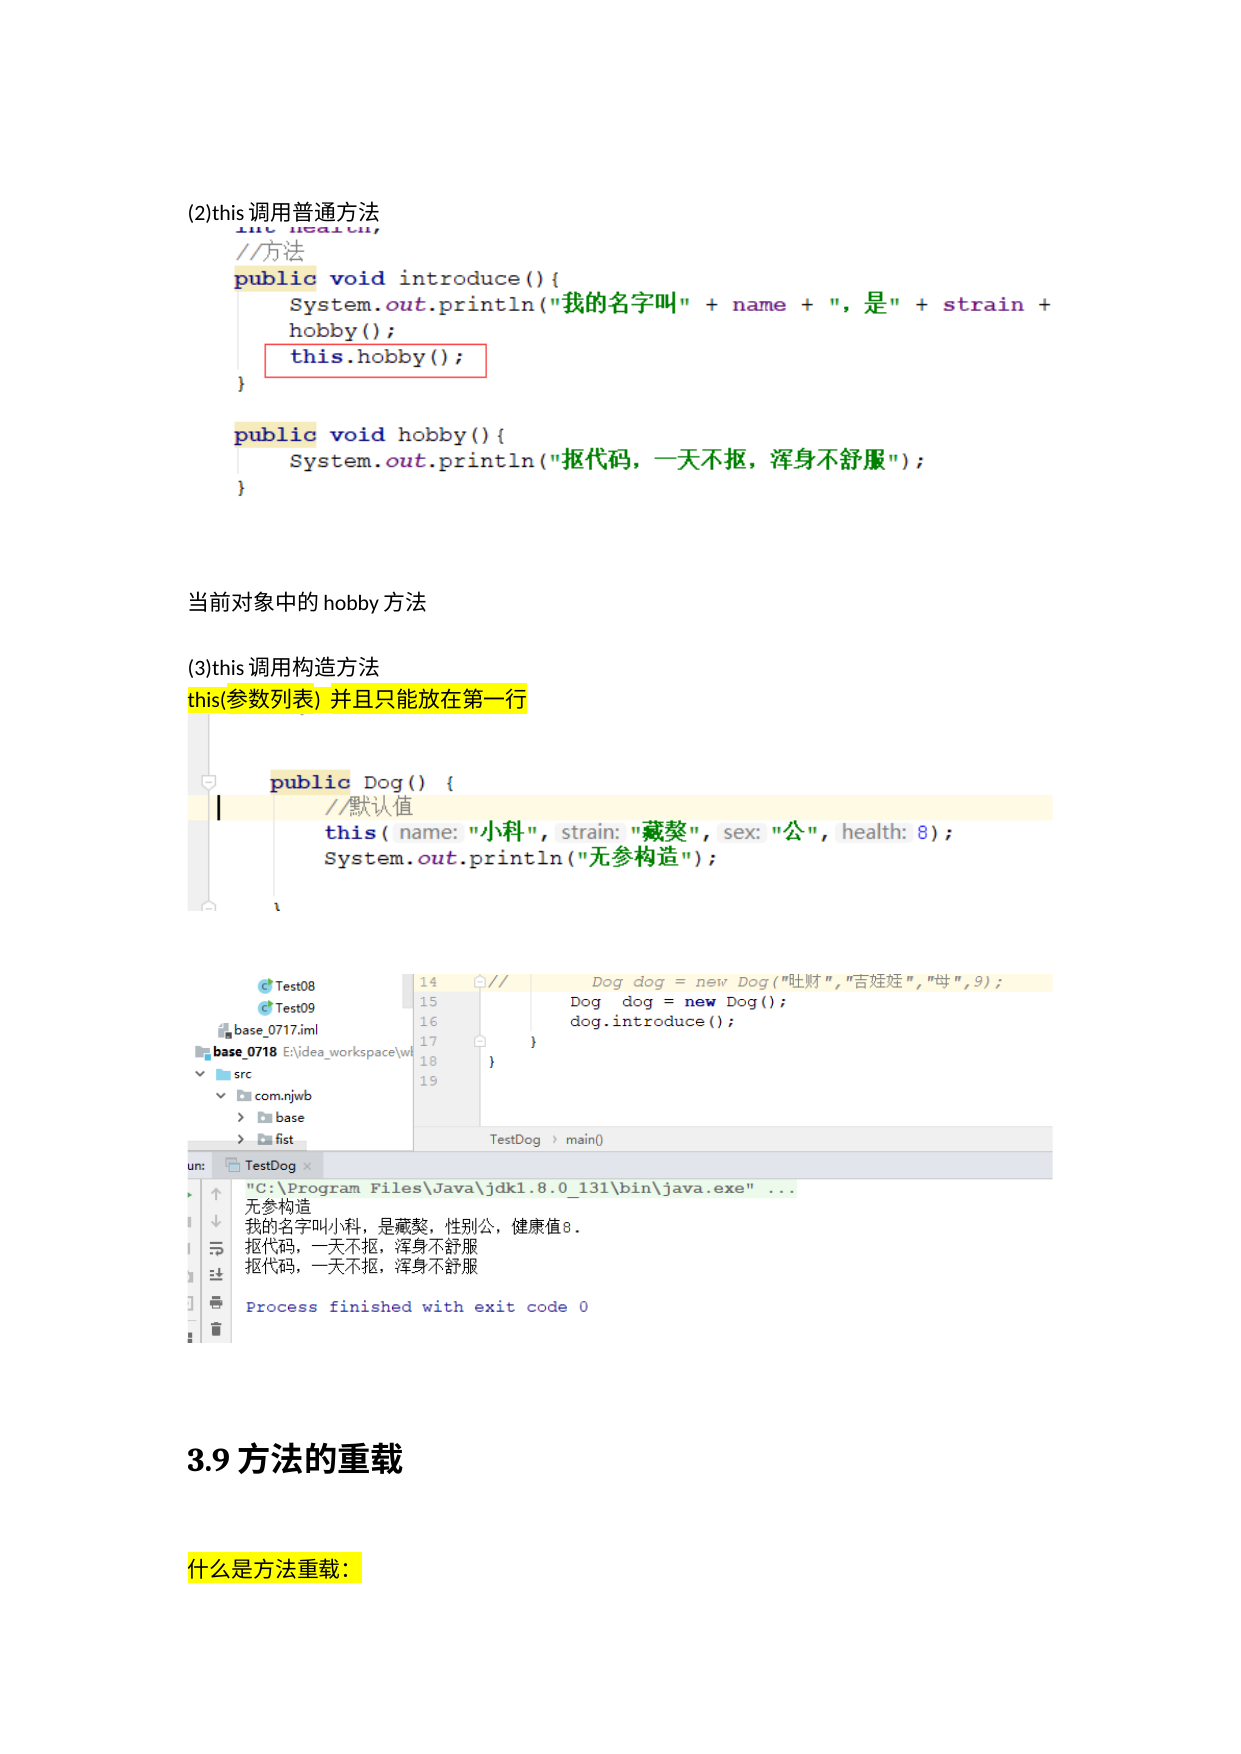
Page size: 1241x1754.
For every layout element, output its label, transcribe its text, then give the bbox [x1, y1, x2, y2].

text 什么是方法重载： [187, 1551, 1053, 1584]
text this(参数列表) 并且只能放在第一行 [187, 682, 1053, 714]
subtitle 3.9 方法的重载 [187, 1424, 1053, 1489]
picture [187, 227, 1053, 555]
text (3)this调用构造方法 [187, 649, 1053, 682]
text 当前对象中的hobby方法 [187, 584, 1053, 617]
picture [187, 714, 1053, 911]
text (2)this调用普通方法 [187, 194, 1053, 227]
picture [187, 974, 1053, 1343]
